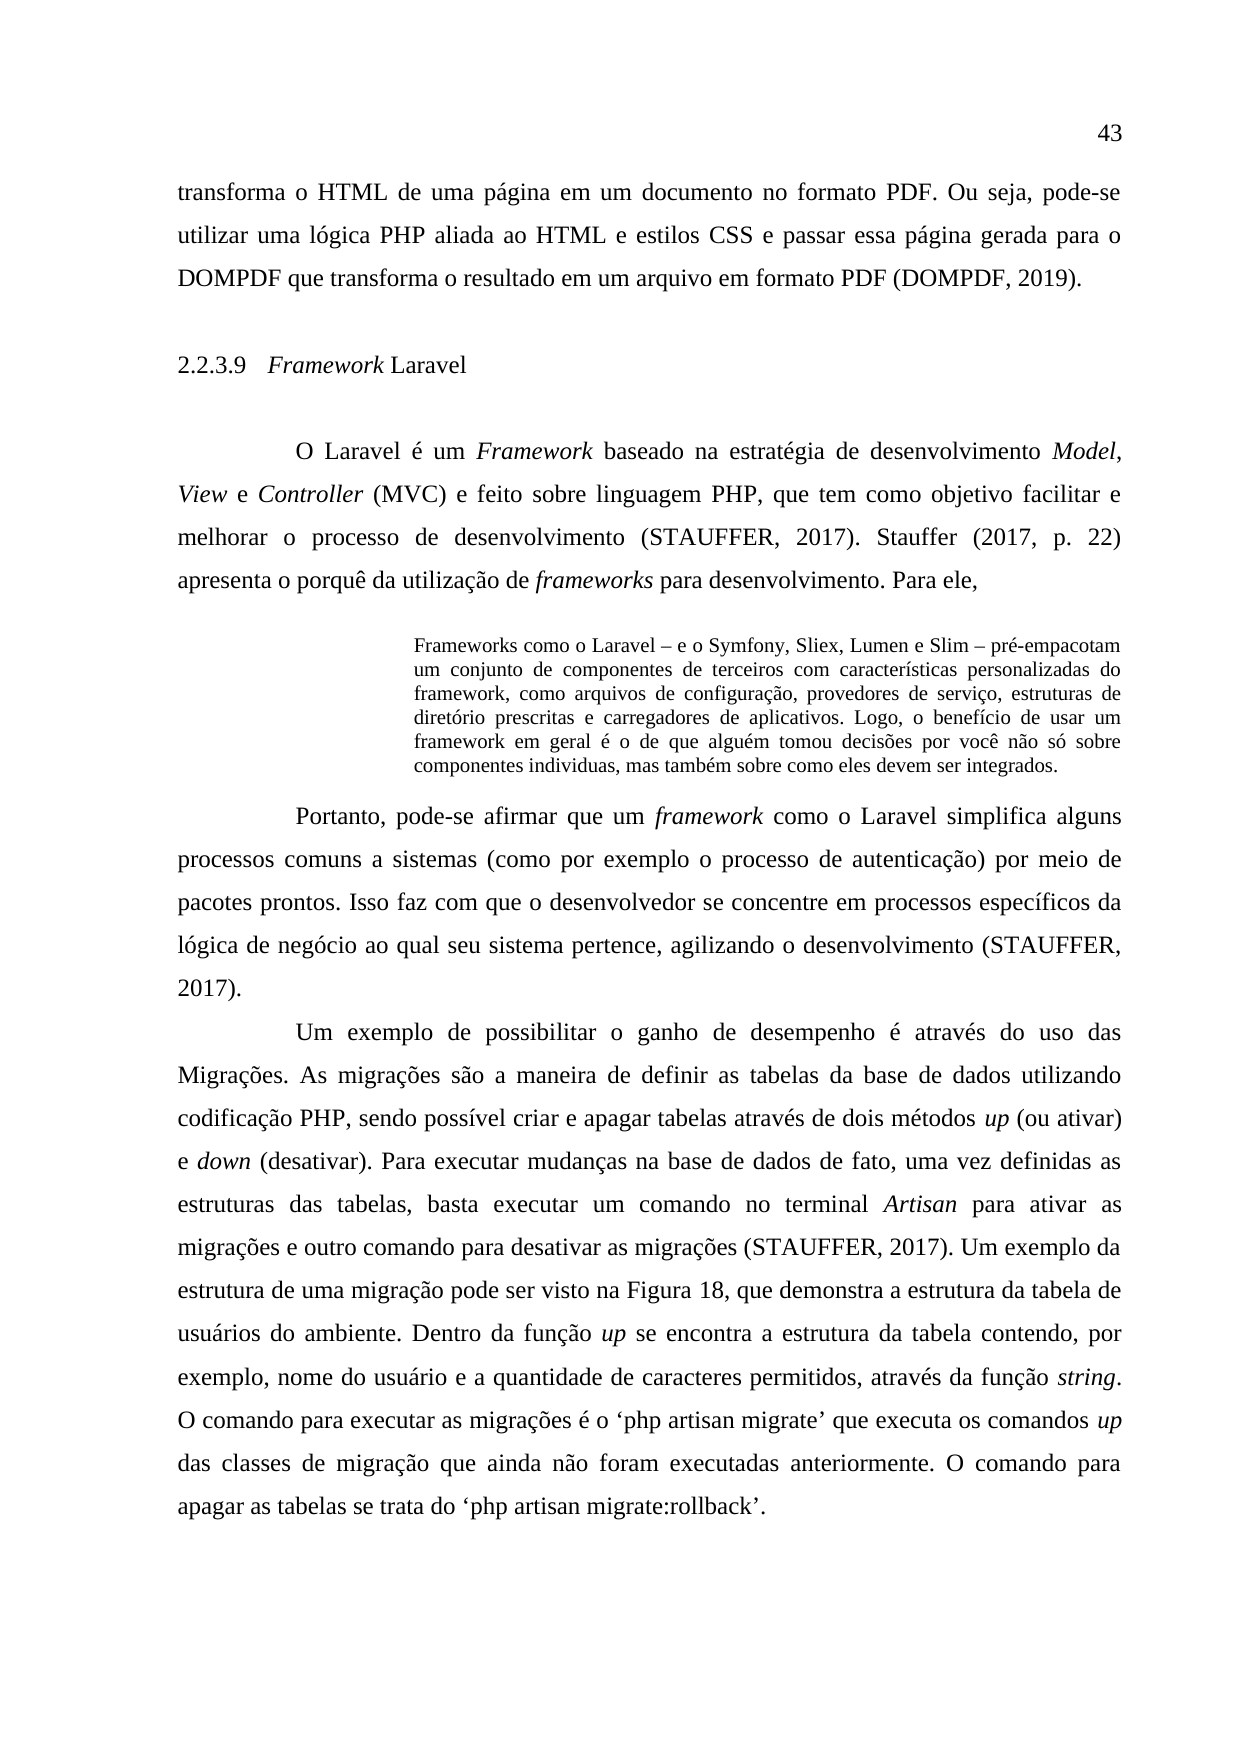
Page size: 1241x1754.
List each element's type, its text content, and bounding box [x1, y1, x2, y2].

text Um exemplo de possibilitar o ganho de desempenho é através do uso das Migrações. As migrações são a maneira de definir as tabelas da base de dados utilizando codificação PHP, sendo possível criar e apagar tabelas através de dois métodos up (ou ativar) e down (desativar). Para executar mudanças na base de dados de fato, uma vez definidas as estruturas das tabelas, basta executar um comando no terminal Artisan para ativar as migrações e outro comando para desativar as migrações (STAUFFER, 2017). Um exemplo da estrutura de uma migração pode ser visto na Figura 18, que demonstra a estrutura da tabela de usuários do ambiente. Dentro da função up se encontra a estrutura da tabela contendo, por exemplo, nome do usuário e a quantidade de caracteres permitidos, através da função string. O comando para executar as migrações é o ‘php artisan migrate’ que executa os comandos up das classes de migração que ainda não foram executadas anteriormente. O comando para apagar as tabelas se trata do ‘php artisan migrate:rollback’. [177, 1017, 1122, 1520]
subtitle Framework Laravel [177, 350, 1122, 378]
text Frameworks como o Laravel – e o Symfony, Sliex, Lumen e Slim – pré-empacotam um conjunto de componentes de terceiros com características personalizadas do framework, como arquivos de configuração, provedores de serviço, estruturas de diretório prescritas e carregadores de aplicativos. Logo, o benefício de usar um framework em geral é o de que alguém tomou decisões por você não só sobre componentes individuas, mas também sobre como eles devem ser integrados. [413, 632, 1122, 777]
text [177, 177, 1122, 292]
text Portanto, pode-se afirmar que um framework como o Laravel simplifica alguns processos comuns a sistemas (como por exemplo o processo de autenticação) por meio de pacotes prontos. Isso faz com que o desenvolvedor se concentre em processos específicos da lógica de negócio ao qual seu sistema pertence, agilizando o desenvolvimento (STAUFFER, 2017). [177, 801, 1122, 1002]
text O Laravel é um Framework baseado na estratégia de desenvolvimento Model, View e Controller (MVC) e feito sobre linguagem PHP, que tem como objetivo facilitar e melhorar o processo de desenvolvimento (STAUFFER, 2017). Stauffer (2017, p. 22) apresenta o porquê da utilização de frameworks para desenvolvimento. Para ele, [177, 436, 1122, 594]
